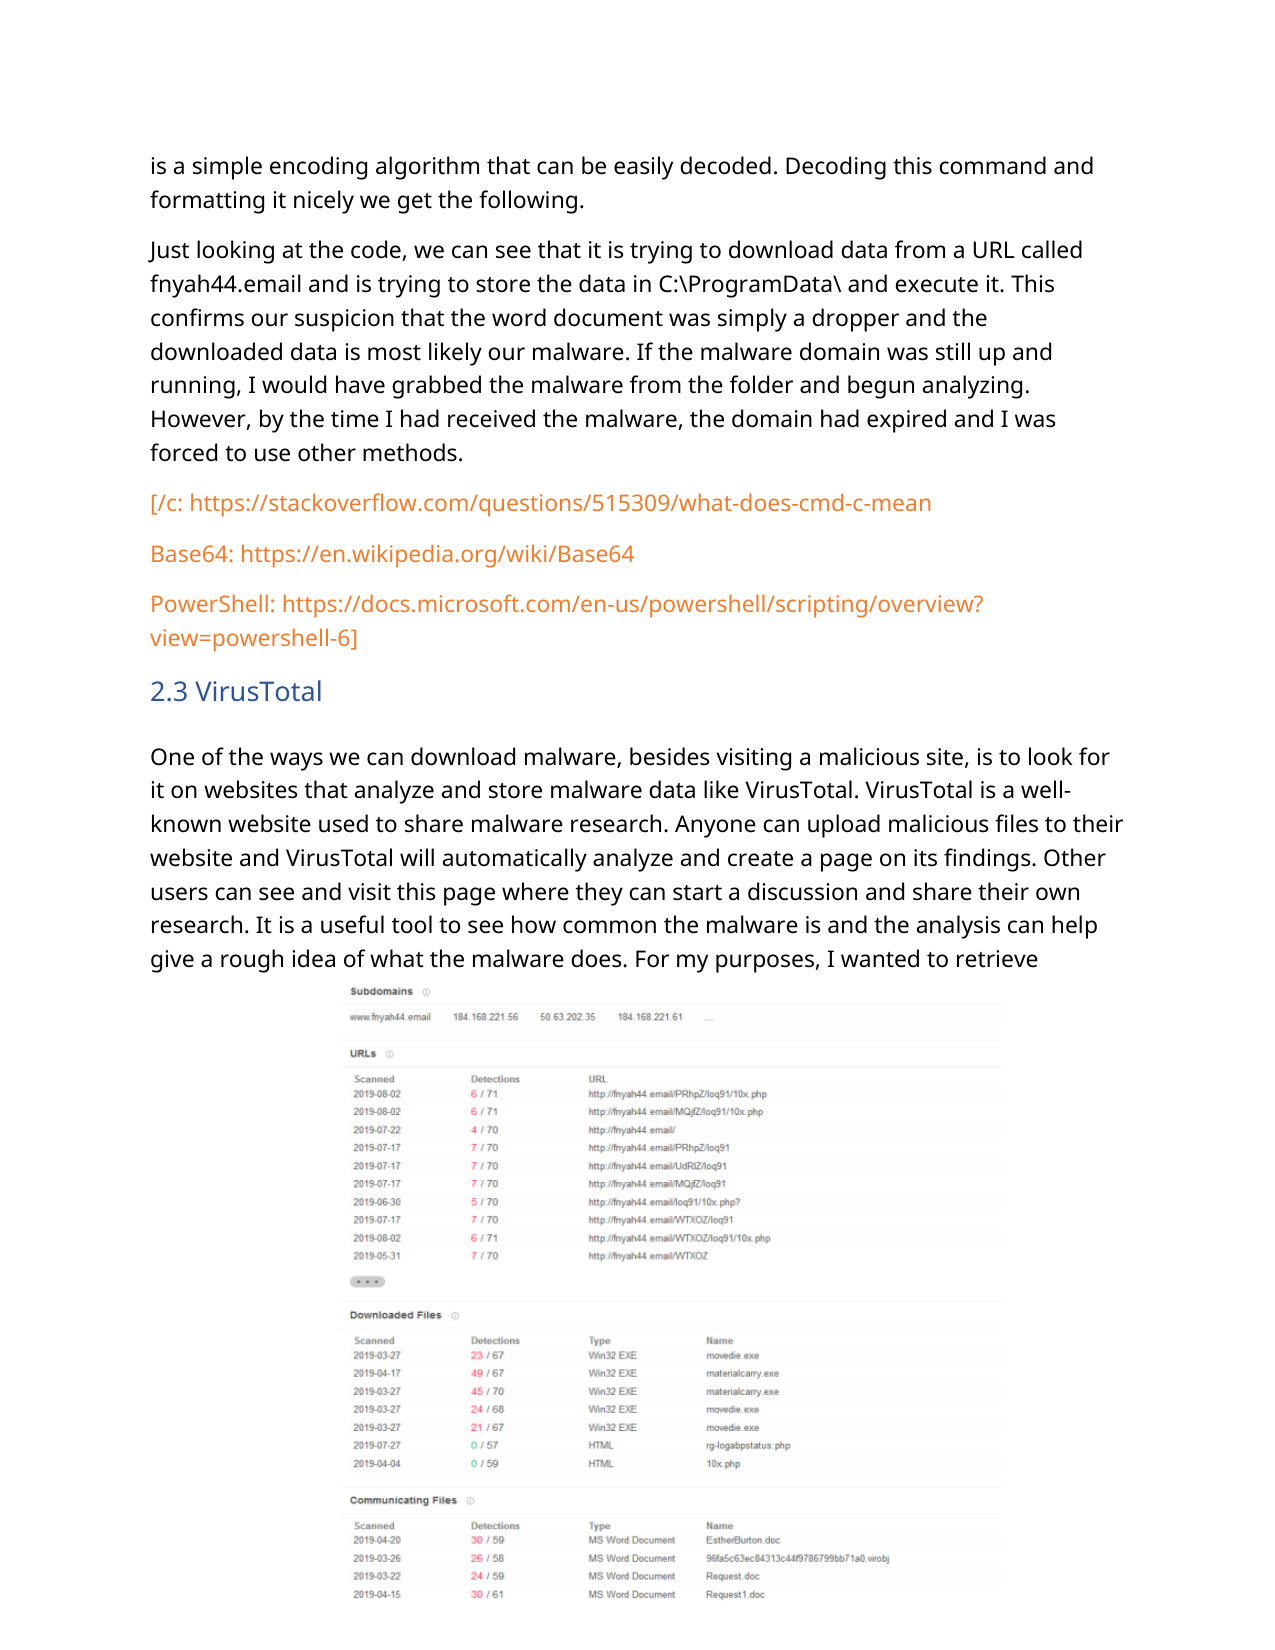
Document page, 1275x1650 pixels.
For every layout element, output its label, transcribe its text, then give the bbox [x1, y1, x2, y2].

picture [311, 980, 1001, 1604]
text [/c: https://stackoverflow.com/questions/515309/what-does-cmd-c-mean [150, 487, 1125, 518]
text Base64: https://en.wikipedia.org/wiki/Base64 [150, 537, 1125, 569]
text Just looking at the code, we can see that it is trying to download data from a URL called fnyah44.email and is trying to store the data in C:\ProgramData\ and execute it. This confirms our suspicion that the word document was simply a dropper and the downloaded data is most likely our malware. If the malware domain was still up and running, I would have grabbed the malware from the folder and begun analyzing. However, by the time I had received the malware, the domain had expired and I was forced to use other methods. [150, 234, 1125, 468]
subtitle 2.3 VirusTotal [150, 672, 1125, 709]
text PowerShell: https://docs.microsoft.com/en-us/powershell/scripting/overview?view=powershell-6] [150, 588, 1125, 653]
text One of the ways we can download malware, besides visiting a malicious site, is to look for it on websites that analyze and store malware data like VirusTotal. VirusTotal is a well-known website used to share malware research. Anyone can upload malicious files to their website and VirusTotal will automatically analyze and create a page on its findings. Other users can see and visit this page where they can start a discussion and share their own research. It is a useful tool to see how common the malware is and the analysis can help give a rough idea of what the malware does. For my purposes, I wanted to retrieve malware that was communicating with our domain fnyah44.email and download it for analysis. [150, 741, 1125, 974]
text Great, our command seemed to work and we have successfully printed out the command line (shown in the debug window). Reading the command line, it seems to execute a PowerShell command which is Base64 encoded. I won’t go into detail about Base64, but it is a simple encoding algorithm that can be easily decoded. Decoding this command and formatting it nicely we get the following. [150, 150, 1125, 215]
